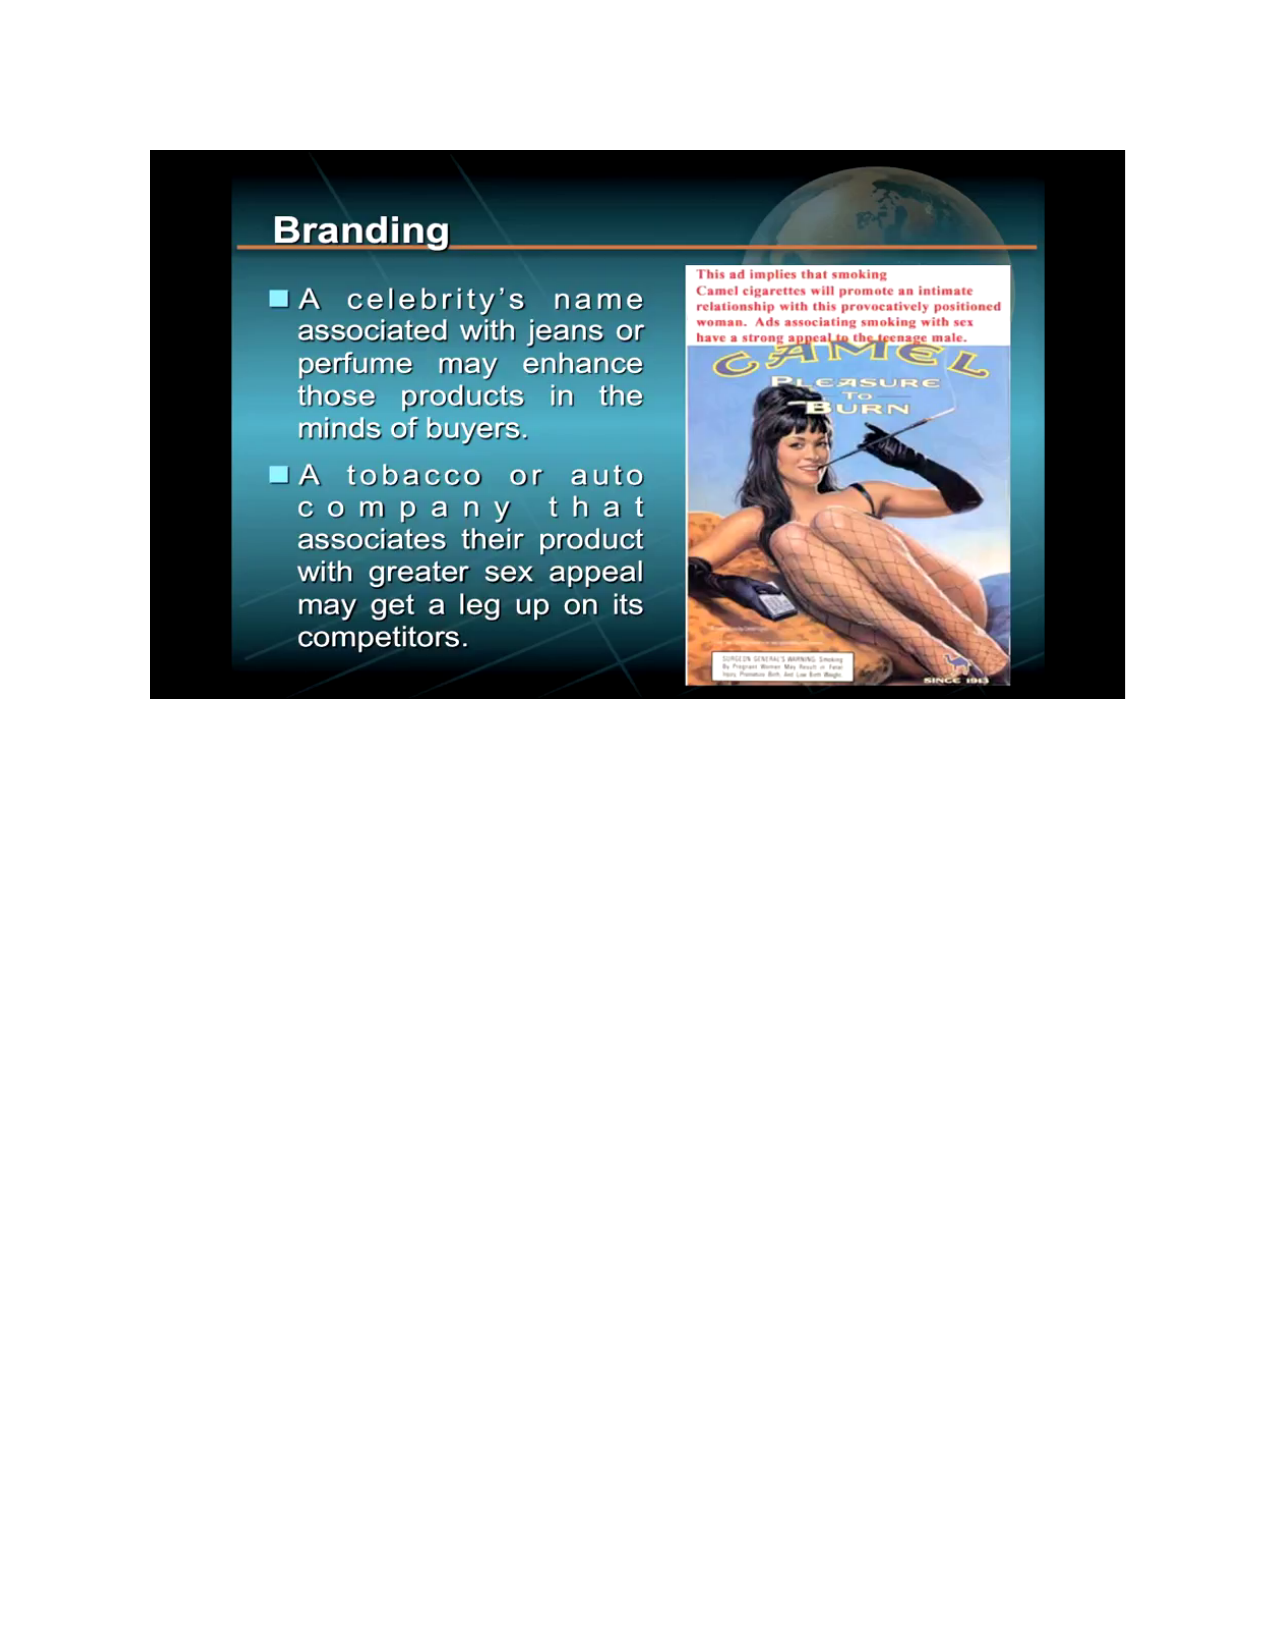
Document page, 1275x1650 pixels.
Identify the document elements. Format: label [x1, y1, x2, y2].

picture [150, 150, 1125, 699]
